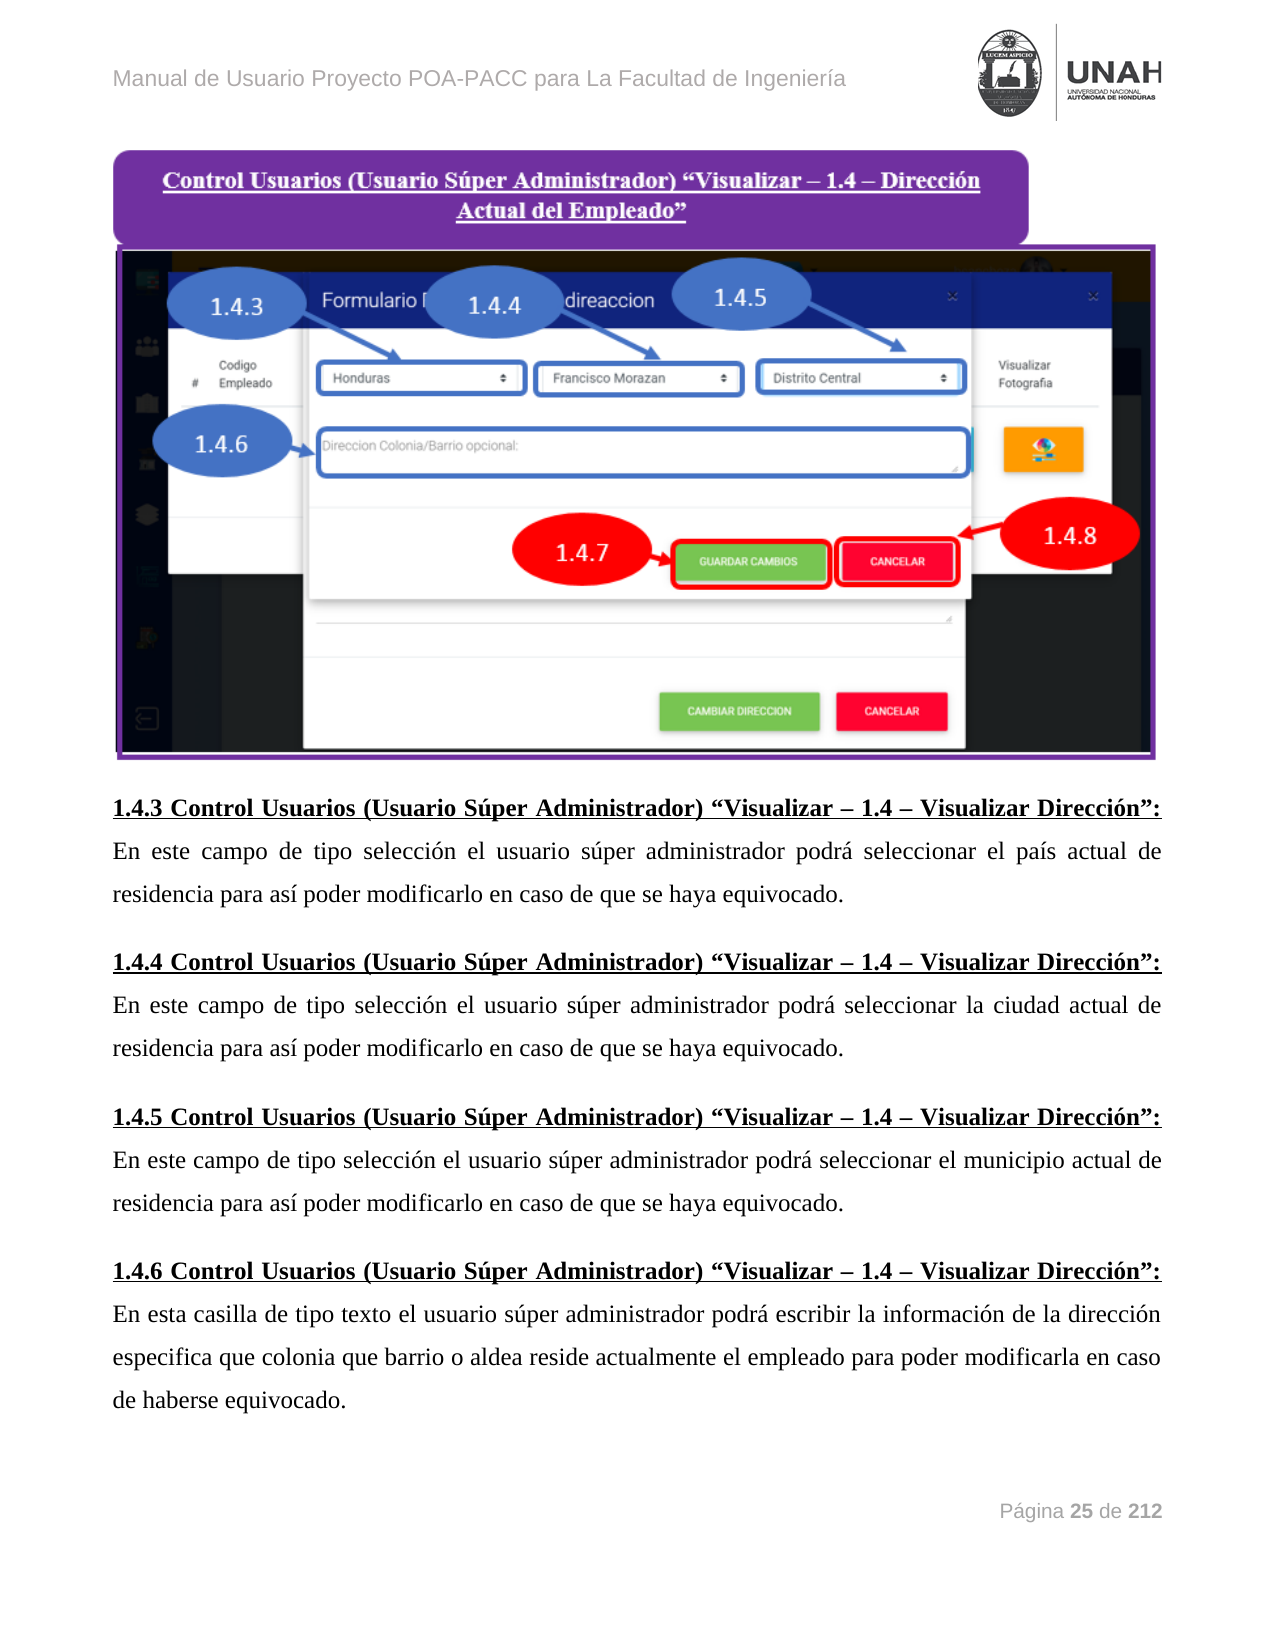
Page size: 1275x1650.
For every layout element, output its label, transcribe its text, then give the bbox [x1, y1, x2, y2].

text 1.4.4 Control Usuarios (Usuario Súper Administrador) “Visualizar – 1.4 – Visualizar Dirección”: En este campo de tipo selección el usuario súper administrador podrá seleccionar la ciudad actual de residencia para así poder modificarlo en caso de que se haya equivocado. [112, 973, 1162, 1062]
text 1.4.6 Control Usuarios (Usuario Súper Administrador) “Visualizar – 1.4 – Visualizar Dirección”: En esta casilla de tipo texto el usuario súper administrador podrá escribir la información de la dirección especifica que colonia que barrio o aldea reside actualmente el empleado para poder modificarla en caso de haberse equivocado. [112, 1282, 1162, 1414]
picture [112, 150, 1161, 764]
picture [976, 20, 1161, 120]
text 1.4.3 Control Usuarios (Usuario Súper Administrador) “Visualizar – 1.4 – Visualizar Dirección”: En este campo de tipo selección el usuario súper administrador podrá seleccionar el país actual de residencia para así poder modificarlo en caso de que se haya equivocado. [112, 793, 1162, 818]
text 1.4.5 Control Usuarios (Usuario Súper Administrador) “Visualizar – 1.4 – Visualizar Dirección”: En este campo de tipo selección el usuario súper administrador podrá seleccionar el municipio actual de residencia para así poder modificarlo en caso de que se haya equivocado. [112, 1102, 1162, 1127]
text 1.4.3 Control Usuarios (Usuario Súper Administrador) “Visualizar – 1.4 – Visualizar Dirección”: En este campo de tipo selección el usuario súper administrador podrá seleccionar el país actual de residencia para así poder modificarlo en caso de que se haya equivocado. [112, 819, 1162, 908]
text 1.4.5 Control Usuarios (Usuario Súper Administrador) “Visualizar – 1.4 – Visualizar Dirección”: En este campo de tipo selección el usuario súper administrador podrá seleccionar el municipio actual de residencia para así poder modificarlo en caso de que se haya equivocado. [112, 1128, 1162, 1217]
text 1.4.6 Control Usuarios (Usuario Súper Administrador) “Visualizar – 1.4 – Visualizar Dirección”: En esta casilla de tipo texto el usuario súper administrador podrá escribir la información de la dirección especifica que colonia que barrio o aldea reside actualmente el empleado para poder modificarla en caso de haberse equivocado. [112, 1256, 1162, 1281]
text 1.4.4 Control Usuarios (Usuario Súper Administrador) “Visualizar – 1.4 – Visualizar Dirección”: En este campo de tipo selección el usuario súper administrador podrá seleccionar la ciudad actual de residencia para así poder modificarlo en caso de que se haya equivocado. [112, 947, 1162, 972]
